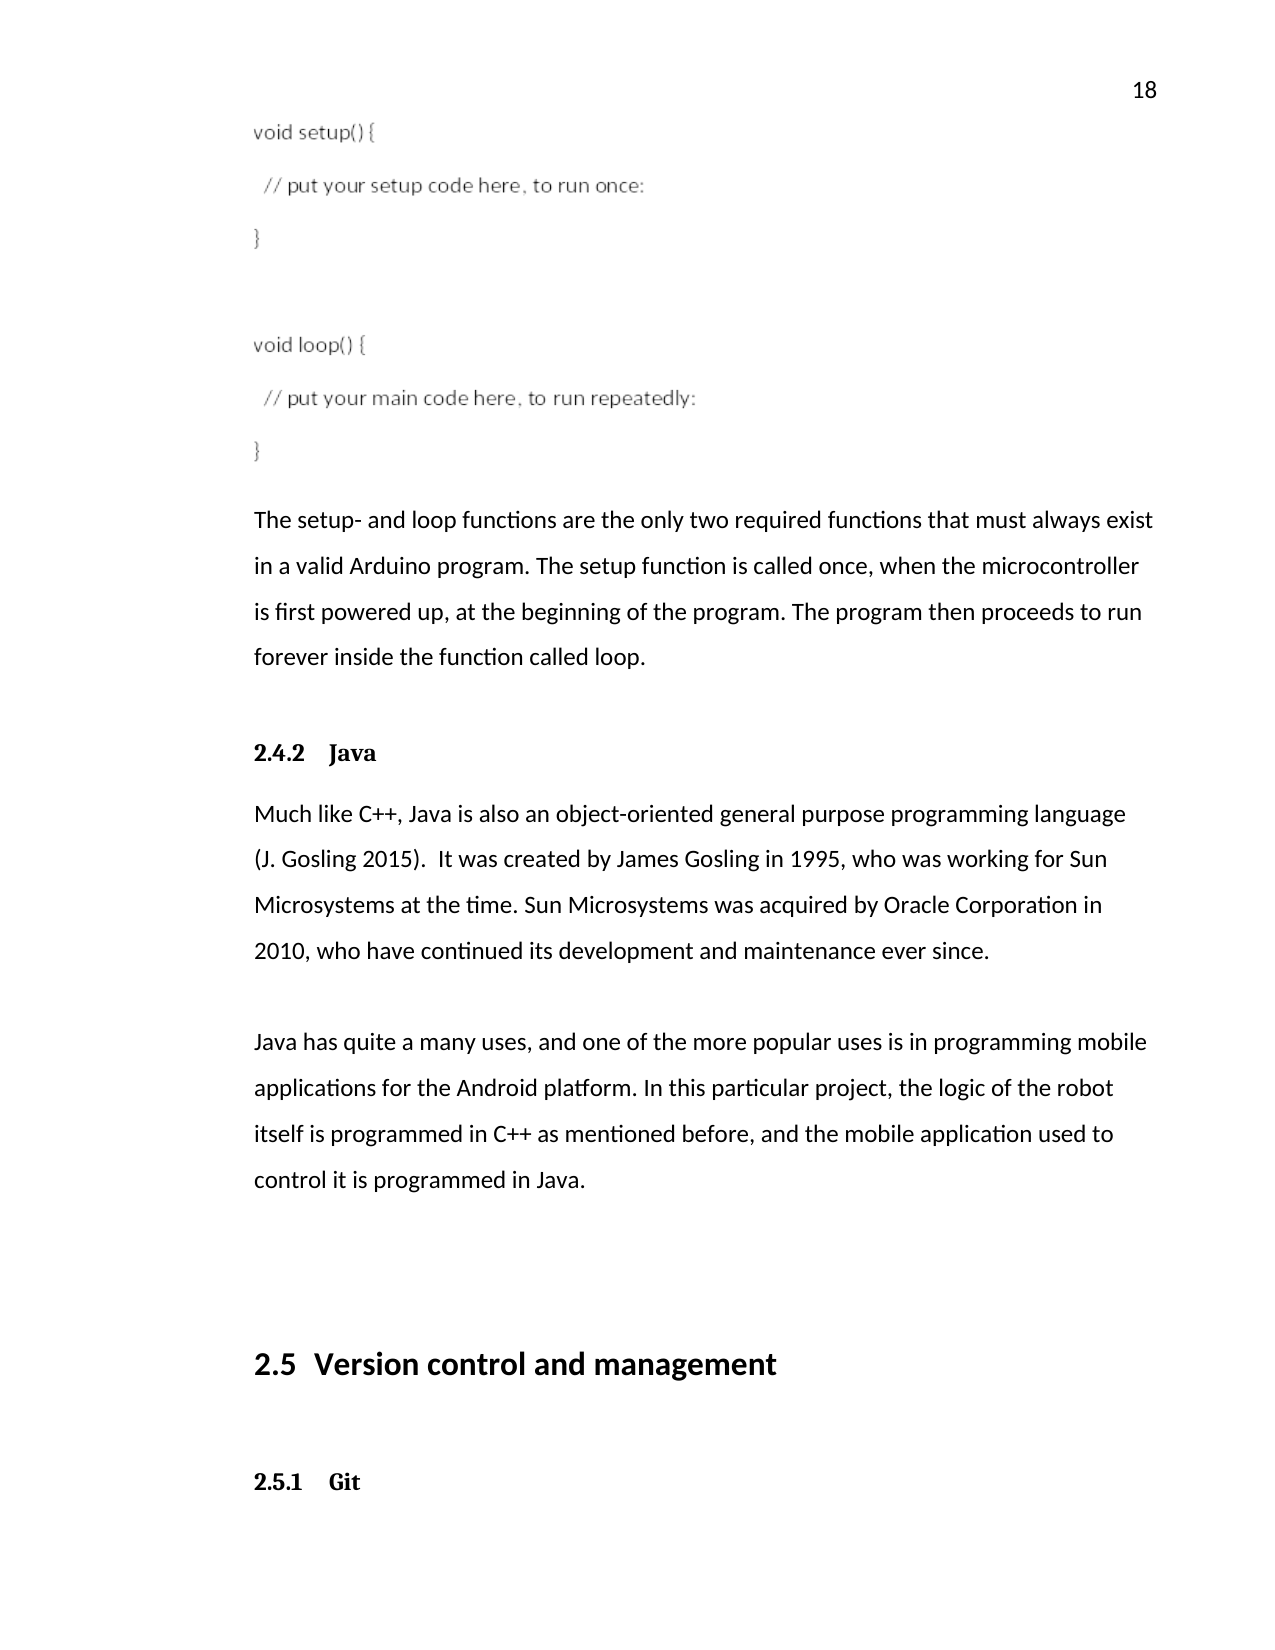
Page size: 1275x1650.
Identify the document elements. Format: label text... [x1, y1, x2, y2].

subtitle Java [254, 739, 1157, 767]
text The setup- and loop functions are the only two required functions that must always exist in a valid Arduino program. The setup function is called once, when the microcontroller is first powered up, at the beginning of the program. The program then proceeds to run forever inside the function called loop. [254, 118, 1157, 672]
text Java has quite a many uses, and one of the more popular uses is in programming mobile applications for the Android platform. In this particular project, the logic of the robot itself is programmed in C++ as mentioned before, and the mobile application used to control it is programmed in Java. [254, 1027, 1157, 1194]
text Much like C++, Java is also an object-oriented general purpose programming language (J. Gosling 2015). It was created by James Gosling in 1995, who was working for Sun Microsystems at the time. Sun Microsystems was acquired by Oracle Corporation in 2010, who have continued its development and maintenance ever since. [254, 798, 1157, 966]
subtitle Version control and management [254, 1343, 1157, 1383]
subtitle Git [254, 1467, 1157, 1496]
